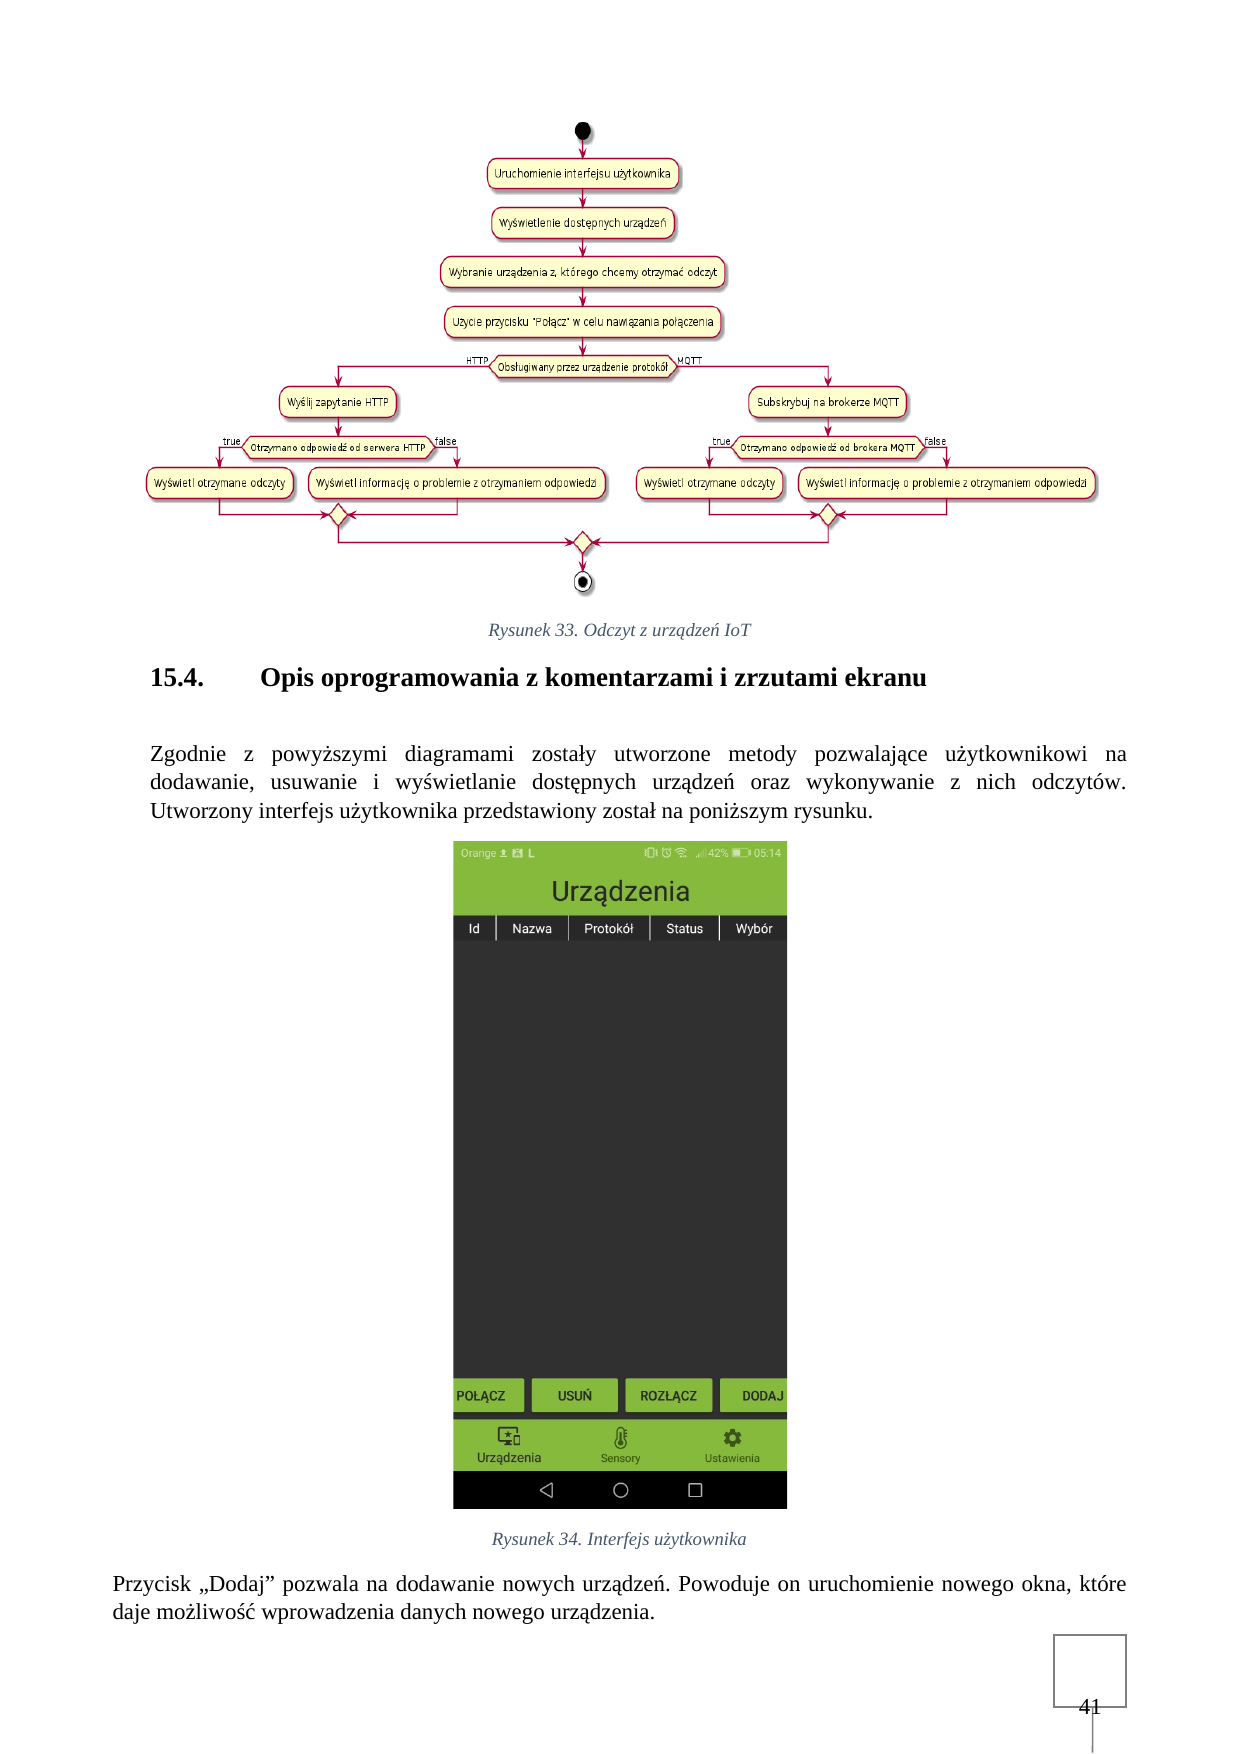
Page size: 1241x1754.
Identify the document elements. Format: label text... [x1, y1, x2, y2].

picture [138, 112, 1102, 600]
list Zgodnie z powyższymi diagramami zostały utworzone metody pozwalające użytkownikowi na dodawanie, usuwanie i wyświetlanie dostępnych urządzeń oraz wykonywanie z nich odczytów. Utworzony interfejs użytkownika przedstawiony został na poniższym rysunku. [150, 740, 1128, 823]
subtitle Opis oprogramowania z komentarzami i zrzutami ekranu [150, 661, 1128, 692]
text Przycisk „Dodaj” pozwala na dodawanie nowych urządzeń. Powoduje on uruchomienie nowego okna, które daje możliwość wprowadzenia danych nowego urządzenia. [112, 1570, 1128, 1625]
picture [453, 841, 788, 1509]
